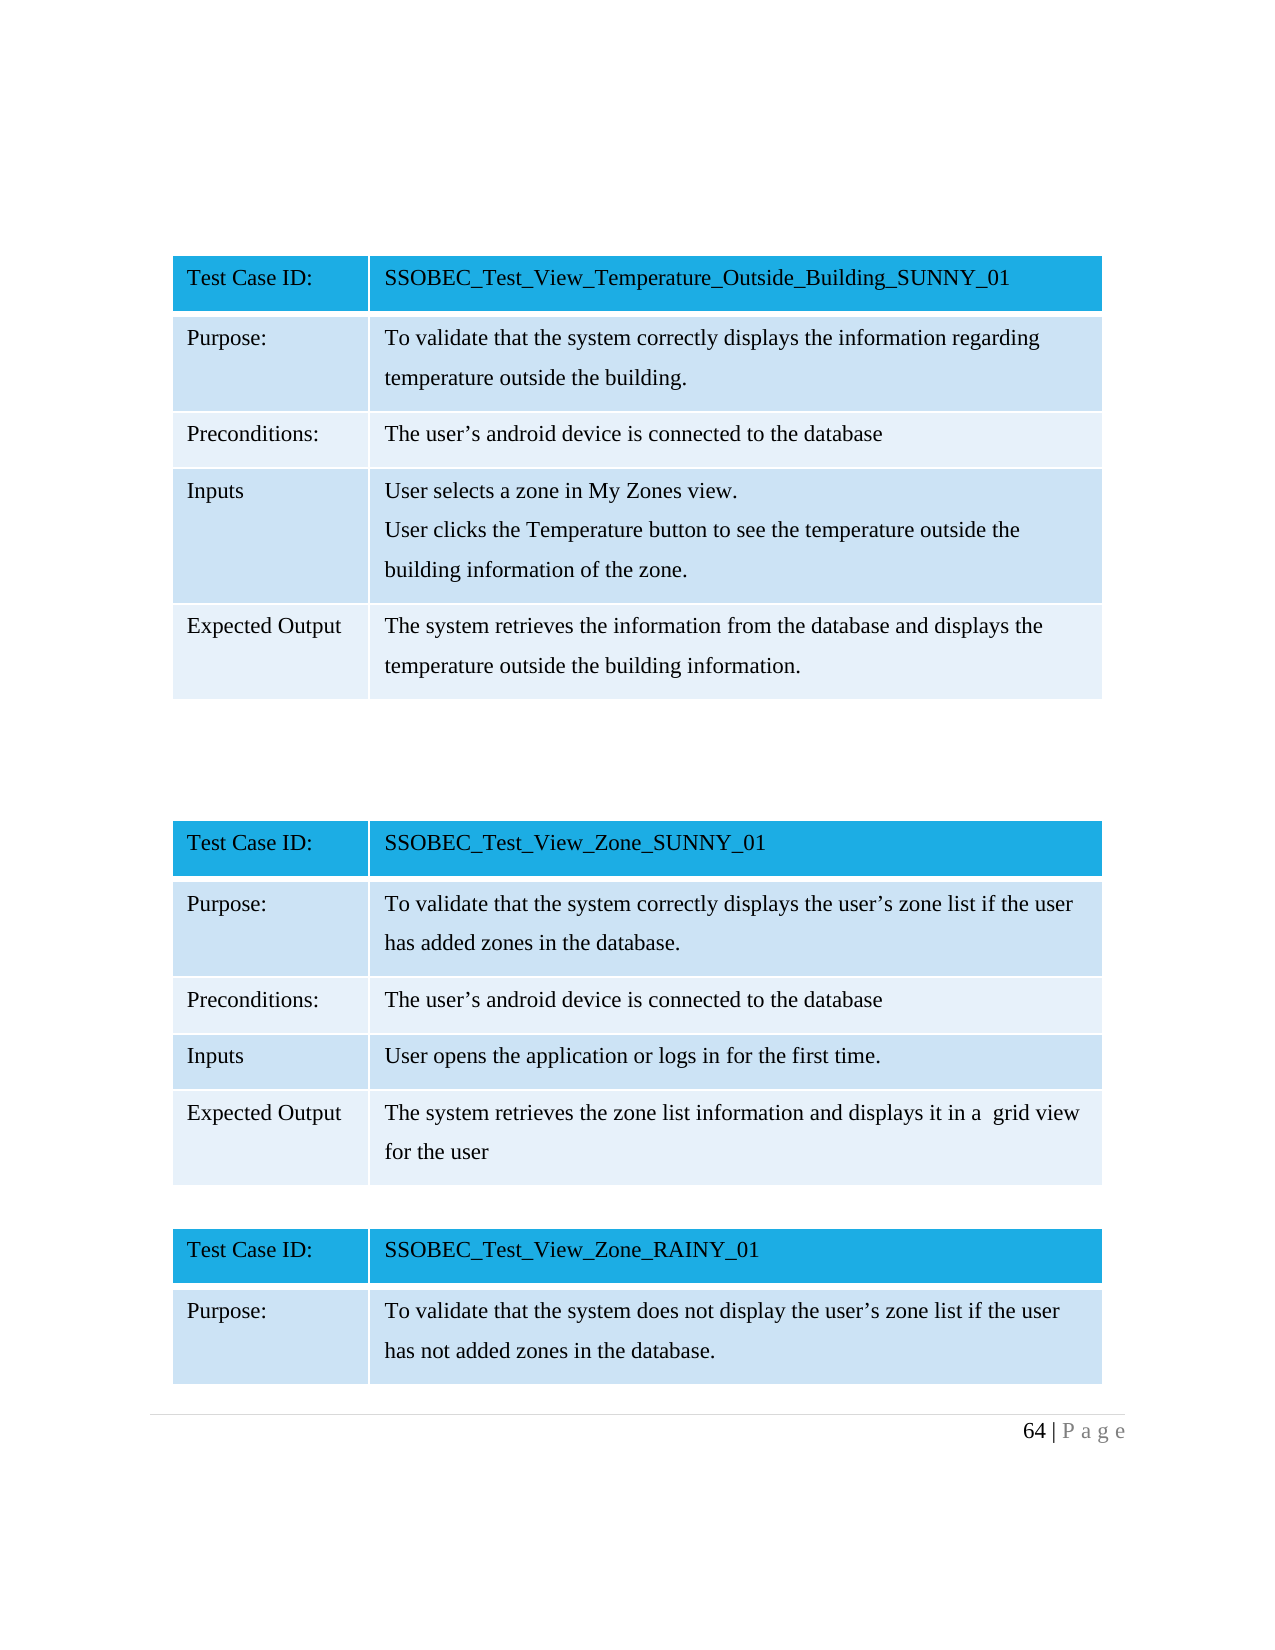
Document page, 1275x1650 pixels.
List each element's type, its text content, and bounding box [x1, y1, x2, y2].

table_cell The user’s android device is connected to the database [370, 978, 1102, 1033]
table_cell Preconditions: [173, 978, 368, 1033]
table_header SSOBEC_Test_View_Zone_SUNNY_01 [370, 821, 1102, 876]
table_header Test Case ID: [173, 1229, 368, 1283]
table_header SSOBEC_Test_View_Zone_RAINY_01 [370, 1229, 1102, 1283]
table_cell Preconditions: [173, 413, 368, 467]
table_cell User opens the application or logs in for the first time. [370, 1035, 1102, 1089]
table_cell Purpose: [173, 882, 368, 976]
table_header SSOBEC_Test_View_Temperature_Outside_Building_SUNNY_01 [370, 256, 1102, 311]
table_cell To validate that the system does not display the user’s zone list if the user has not added zones in the database. [370, 1290, 1102, 1384]
table_cell Inputs [173, 469, 368, 603]
table_cell To validate that the system correctly displays the information regarding temperature outside the building. [370, 317, 1102, 411]
table_cell Purpose: [173, 317, 368, 411]
table_cell Expected Output [173, 605, 368, 699]
table_header Test Case ID: [173, 256, 368, 311]
table_cell Expected Output [173, 1091, 368, 1185]
table_cell Inputs [173, 1035, 368, 1089]
table_header Test Case ID: [173, 821, 368, 876]
table_cell The user’s android device is connected to the database [370, 413, 1102, 467]
table_cell The system retrieves the zone list information and displays it in a grid view for the user [370, 1091, 1102, 1185]
table_cell Purpose: [173, 1290, 368, 1384]
table_cell User selects a zone in My Zones view. User clicks the Temperature button to see the temperature outside the building information of the zone. [370, 469, 1102, 603]
table_cell To validate that the system correctly displays the user’s zone list if the user has added zones in the database. [370, 882, 1102, 976]
table_cell The system retrieves the information from the database and displays the temperature outside the building information. [370, 605, 1102, 699]
